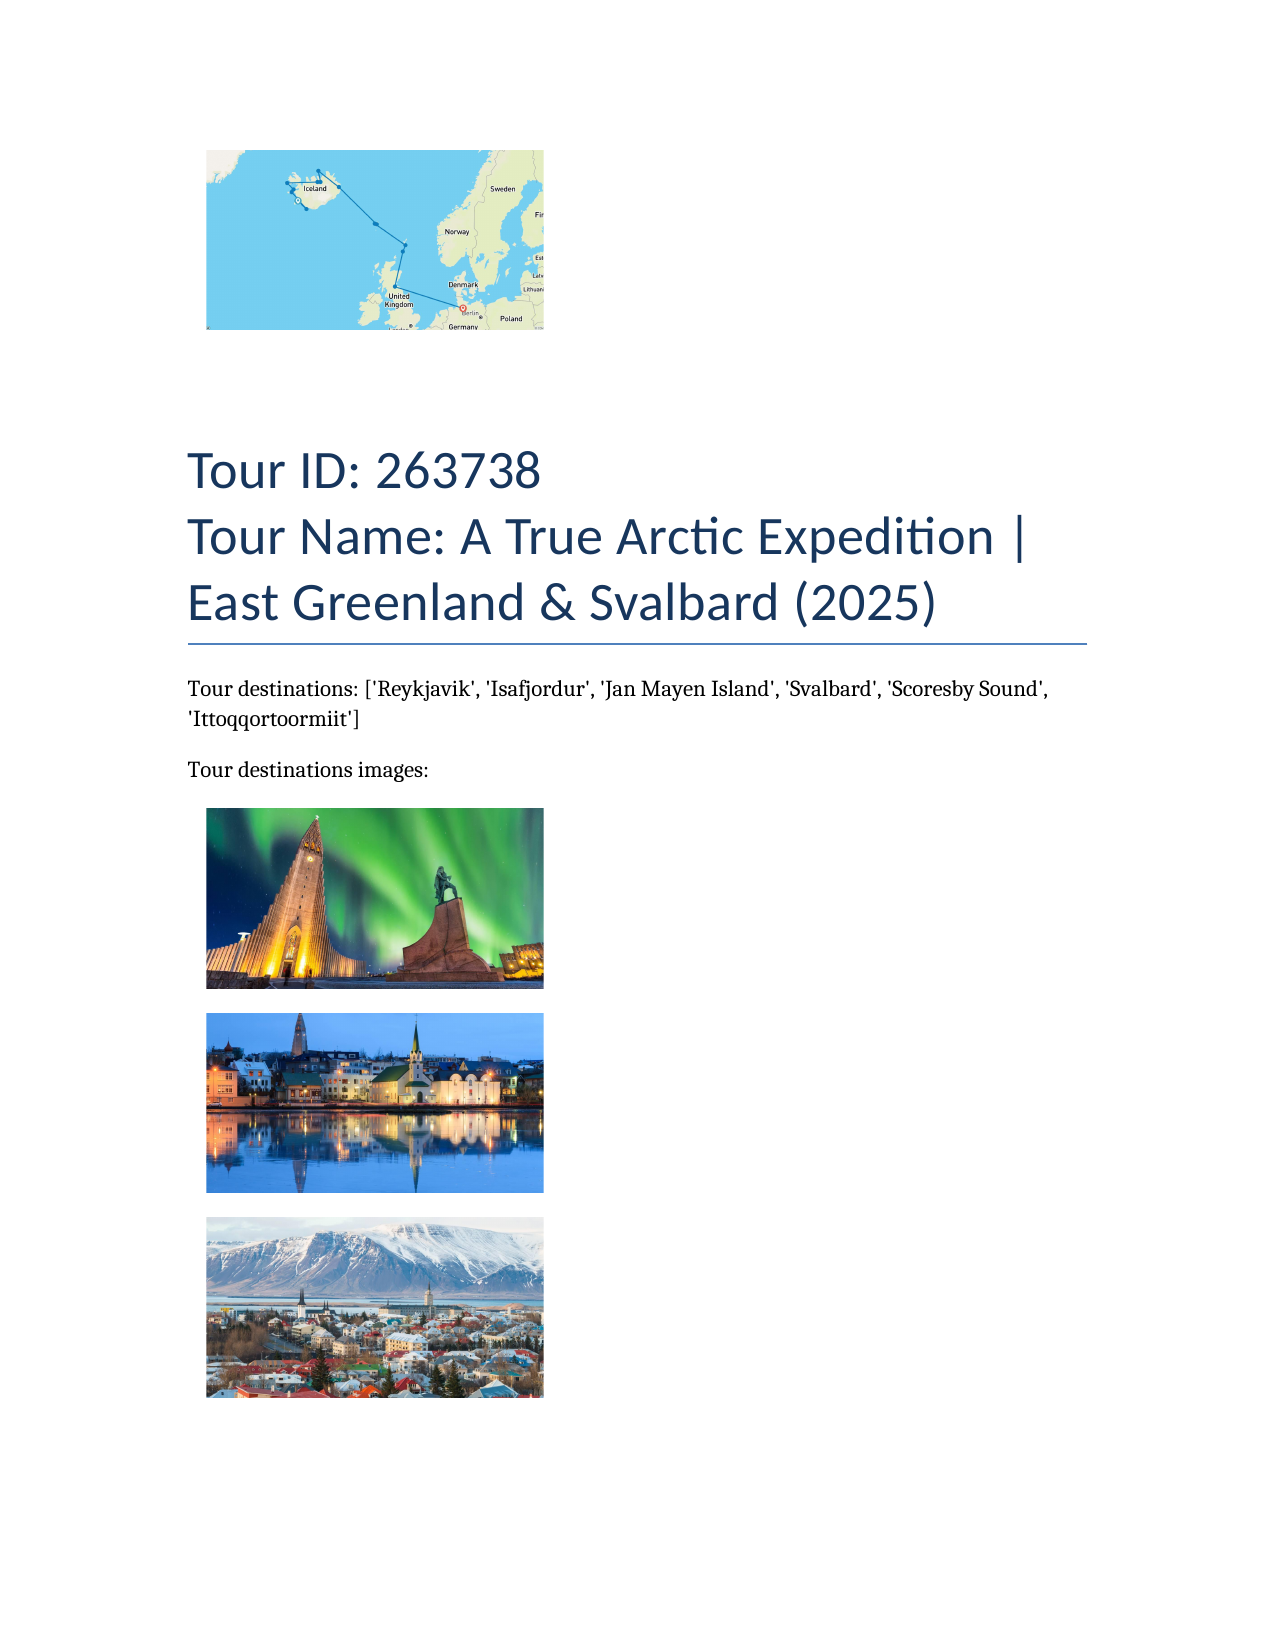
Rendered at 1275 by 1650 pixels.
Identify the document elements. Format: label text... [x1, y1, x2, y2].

picture [206, 1013, 544, 1193]
picture [206, 1217, 544, 1398]
picture [206, 150, 544, 330]
picture [206, 808, 544, 989]
text Tour destinations images: [187, 757, 1087, 784]
text Tour destinations: ['Reykjavik', 'Isafjordur', 'Jan Mayen Island', 'Svalbard', 'Scoresby Sound', 'Ittoqqortoormiit'] [187, 676, 1087, 733]
title Tour ID: 263738 Tour Name: A True Arctic Expedition | East Greenland & Svalbard (2025) [187, 436, 1087, 645]
